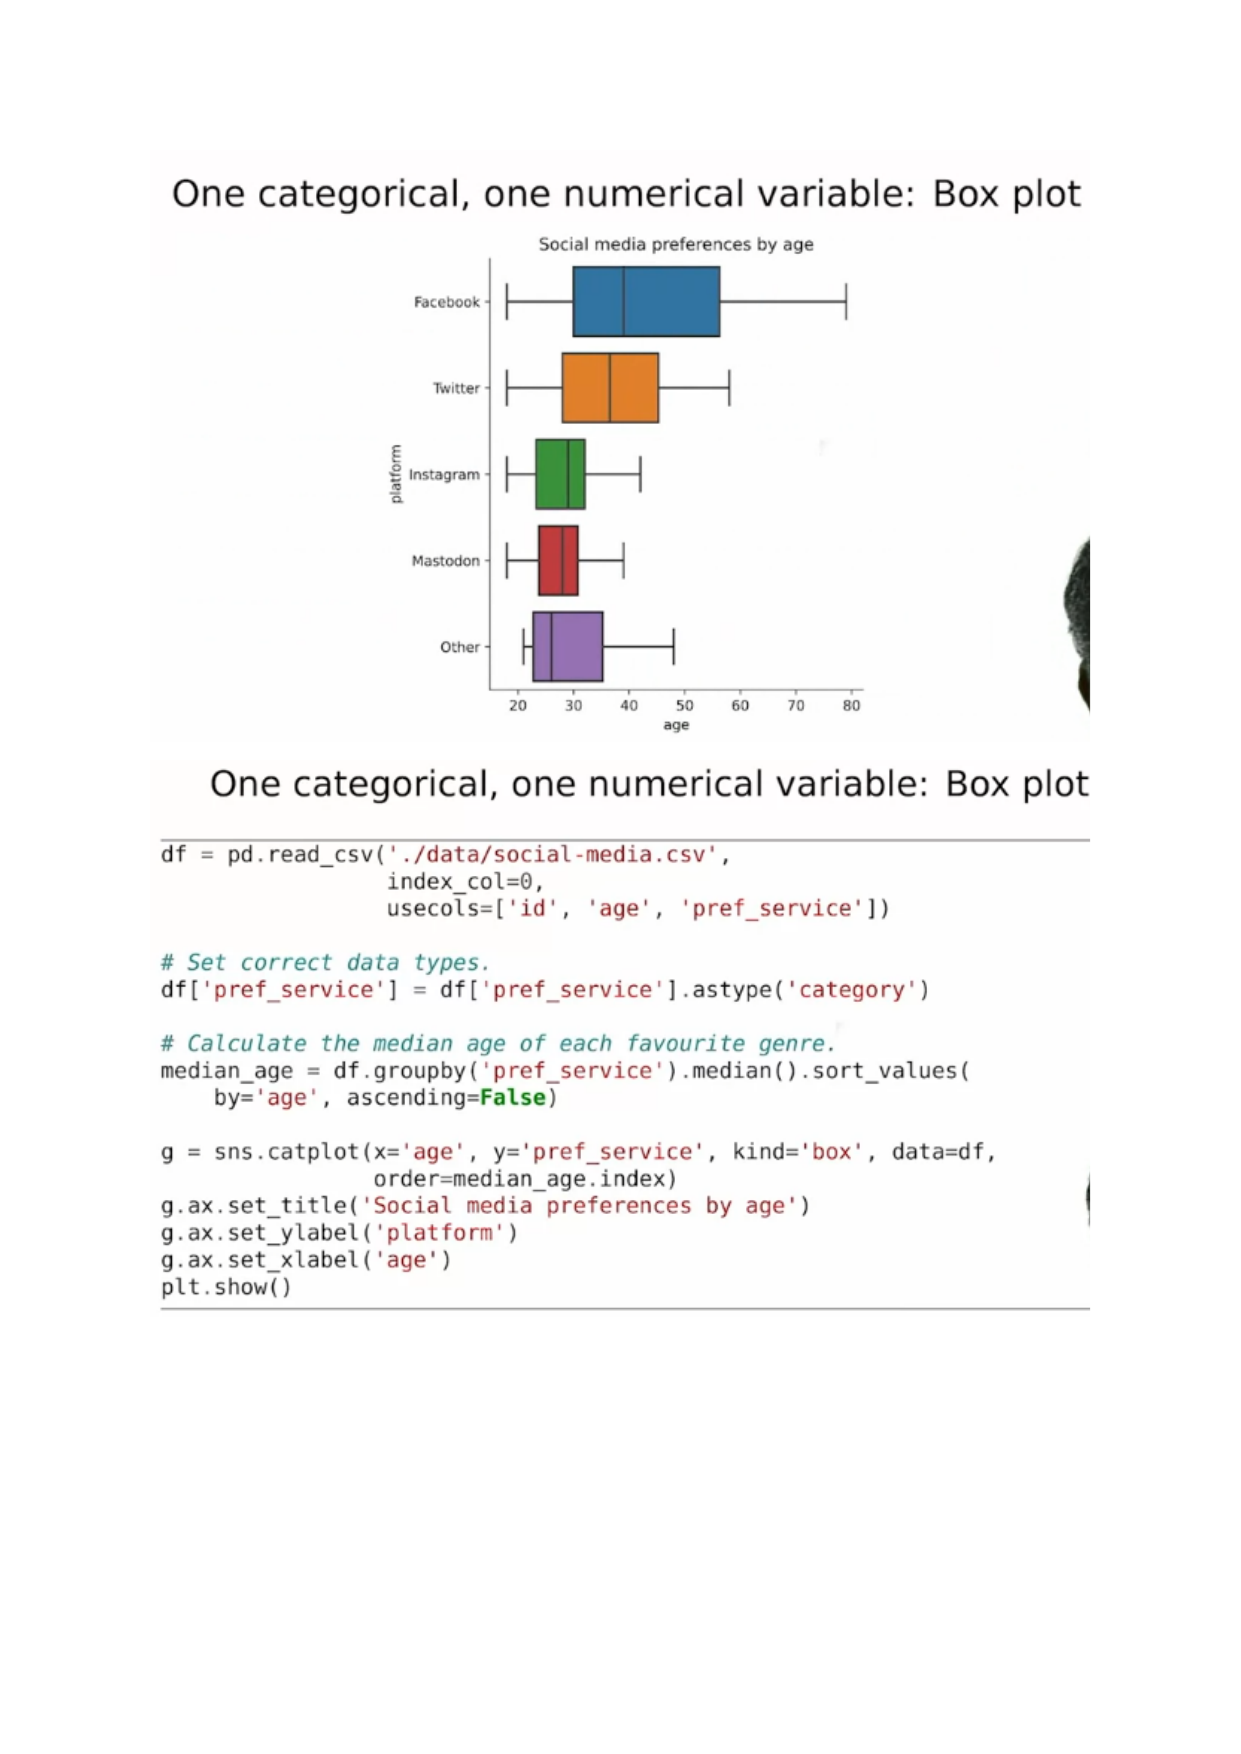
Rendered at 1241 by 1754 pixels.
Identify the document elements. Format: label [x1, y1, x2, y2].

picture [150, 760, 1091, 1317]
picture [150, 150, 1091, 742]
